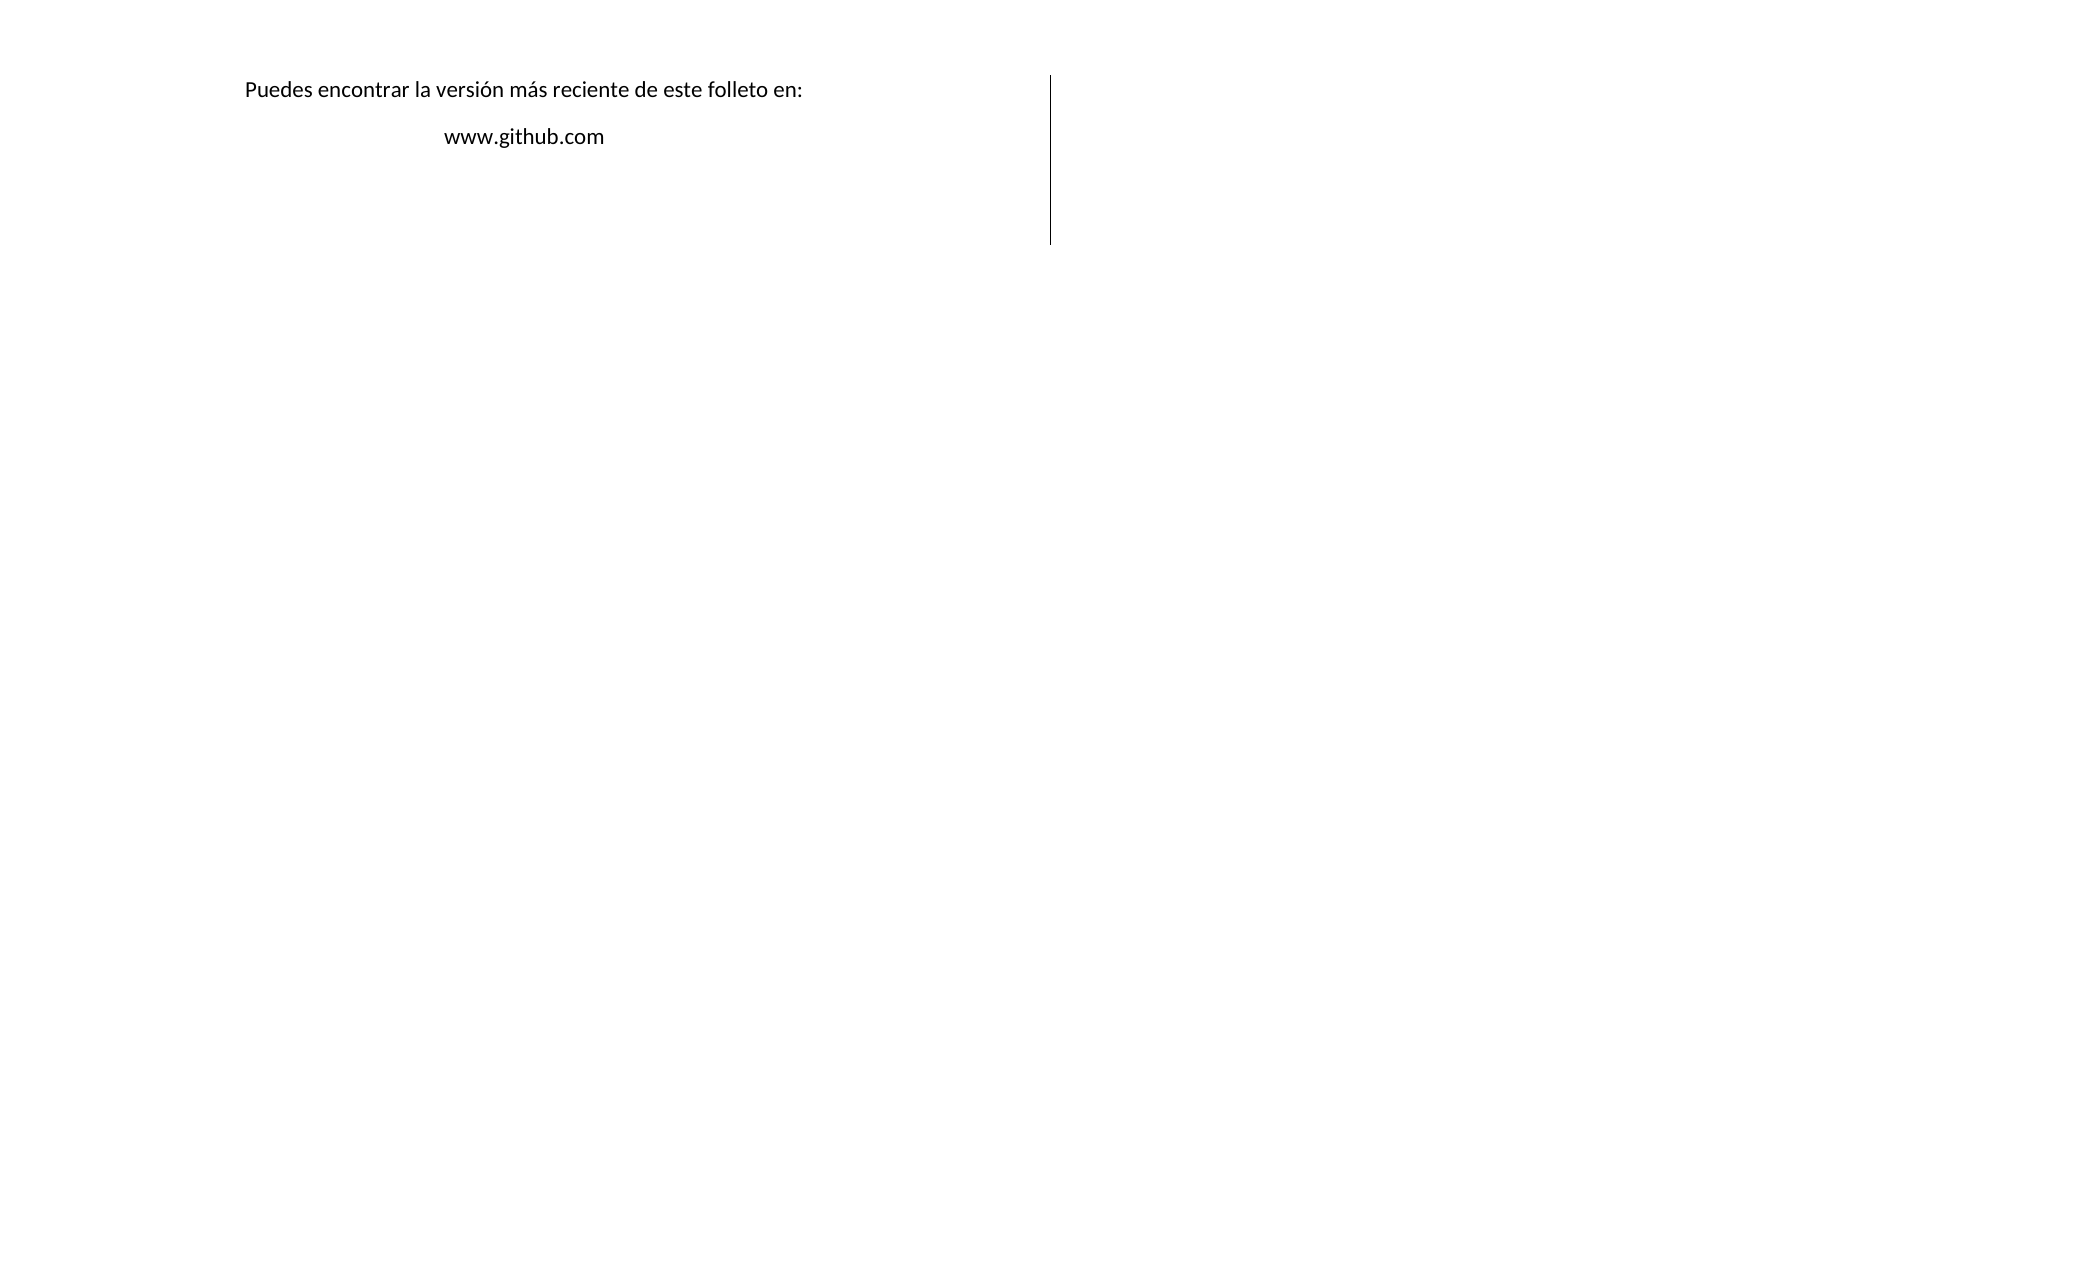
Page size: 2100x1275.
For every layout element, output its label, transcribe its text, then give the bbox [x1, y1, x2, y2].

text www.github.com [35, 122, 1013, 150]
text Puedes encontrar la versión más reciente de este folleto en: [35, 75, 1013, 103]
